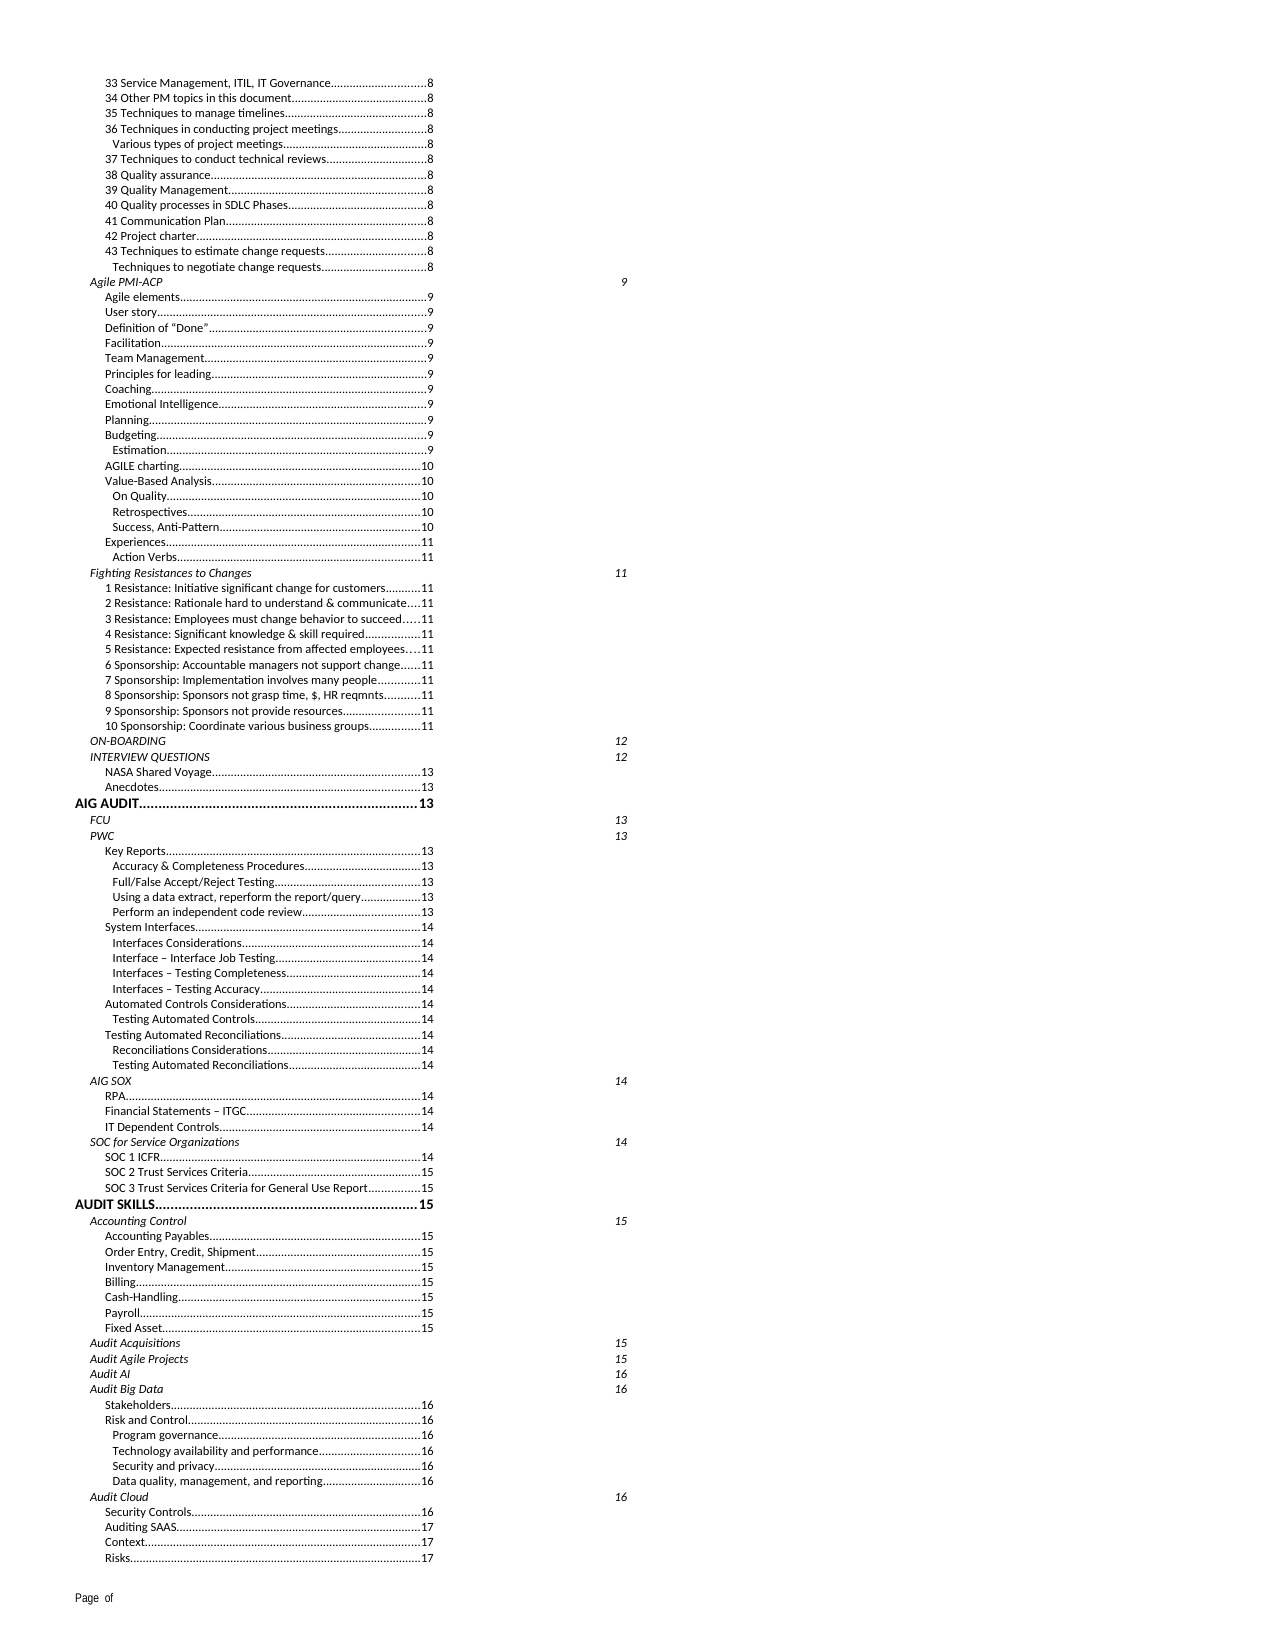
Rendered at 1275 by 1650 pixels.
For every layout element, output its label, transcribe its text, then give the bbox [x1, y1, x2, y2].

text User story 9 [105, 305, 1213, 320]
text Context 17 [105, 1535, 1213, 1550]
text Experiences 11 [105, 534, 1213, 550]
text 10 Sponsorship: Coordinate various business groups 11 [105, 718, 1213, 733]
text 37 Techniques to conduct technical reviews 8 [105, 152, 1213, 167]
text 35 Techniques to manage timelines 8 [105, 106, 1213, 121]
text Team Management 9 [105, 351, 1213, 366]
text Coaching 9 [105, 381, 1213, 397]
text On Quality 10 [112, 488, 1213, 504]
text 3 Resistance: Employees must change behavior to succeed 11 [105, 611, 1213, 626]
text AUDIT SKILLS 15 [75, 1195, 1213, 1213]
text 38 Quality assurance 8 [105, 167, 1213, 182]
text SOC 2 Trust Services Criteria 15 [105, 1165, 1213, 1180]
text Accounting Payables 15 [105, 1228, 1213, 1244]
text Interface – Interface Job Testing 14 [112, 950, 1213, 966]
text 5 Resistance: Expected resistance from affected employees 11 [105, 642, 1213, 657]
text Emotional Intelligence 9 [105, 397, 1213, 412]
text Audit Big Data 16 [90, 1382, 1213, 1397]
text System Interfaces 14 [105, 920, 1213, 935]
text RPA 14 [105, 1088, 1213, 1103]
text Principles for leading 9 [105, 366, 1213, 381]
text Planning 9 [105, 412, 1213, 427]
text Audit AI 16 [90, 1366, 1213, 1382]
text SOC for Service Organizations 14 [90, 1134, 1213, 1149]
text Stakeholders 16 [105, 1397, 1213, 1412]
text ON-BOARDING 12 [90, 733, 1213, 749]
text SOC 3 Trust Services Criteria for General Use Report 15 [105, 1180, 1213, 1195]
text PWC 13 [90, 828, 1213, 843]
text 9 Sponsorship: Sponsors not provide resources 11 [105, 703, 1213, 718]
text Action Verbs 11 [112, 550, 1213, 565]
text AIG SOX 14 [90, 1073, 1213, 1088]
text Key Reports 13 [105, 843, 1213, 858]
text 41 Communication Plan 8 [105, 213, 1213, 228]
text 1 Resistance: Initiative significant change for customers 11 [105, 580, 1213, 596]
text Estimation 9 [112, 442, 1213, 458]
text Retrospectives 10 [112, 504, 1213, 519]
text Accounting Control 15 [90, 1213, 1213, 1228]
text Audit Cloud 16 [90, 1489, 1213, 1504]
text 42 Project charter 8 [105, 228, 1213, 243]
text Testing Automated Reconciliations 14 [105, 1027, 1213, 1042]
text Budgeting 9 [105, 427, 1213, 442]
text Value-Based Analysis 10 [105, 473, 1213, 488]
text 8 Sponsorship: Sponsors not grasp time, $, HR reqmnts 11 [105, 687, 1213, 703]
text Data quality, management, and reporting 16 [112, 1473, 1213, 1489]
text 7 Sponsorship: Implementation involves many people 11 [105, 672, 1213, 687]
text Audit Agile Projects 15 [90, 1351, 1213, 1366]
text Full/False Accept/Reject Testing 13 [112, 874, 1213, 889]
text Security and privacy 16 [112, 1458, 1213, 1473]
text Order Entry, Credit, Shipment 15 [105, 1244, 1213, 1259]
text 33 Service Management, ITIL, IT Governance 8 [105, 75, 1213, 90]
text Inventory Management 15 [105, 1259, 1213, 1274]
text Interfaces Considerations 14 [112, 935, 1213, 950]
text Interfaces – Testing Completeness 14 [112, 966, 1213, 981]
text NASA Shared Voyage 13 [105, 764, 1213, 779]
text 4 Resistance: Significant knowledge & skill required 11 [105, 626, 1213, 642]
text Agile elements 9 [105, 289, 1213, 305]
text Testing Automated Reconciliations 14 [112, 1057, 1213, 1073]
text Facilitation 9 [105, 335, 1213, 351]
text Accuracy & Completeness Procedures 13 [112, 858, 1213, 874]
text IT Dependent Controls 14 [105, 1119, 1213, 1134]
text Risk and Control 16 [105, 1412, 1213, 1427]
text SOC 1 ICFR 14 [105, 1149, 1213, 1165]
text Security Controls 16 [105, 1504, 1213, 1519]
text Program governance 16 [112, 1427, 1213, 1443]
text Using a data extract, reperform the report/query 13 [112, 889, 1213, 904]
text Technology availability and performance 16 [112, 1443, 1213, 1458]
text 2 Resistance: Rationale hard to understand & communicate 11 [105, 596, 1213, 611]
text INTERVIEW QUESTIONS 12 [90, 749, 1213, 764]
text 34 Other PM topics in this document 8 [105, 90, 1213, 106]
text Success, Anti-Pattern 10 [112, 519, 1213, 534]
text Audit Acquisitions 15 [90, 1336, 1213, 1351]
text Risks 17 [105, 1550, 1213, 1565]
text 40 Quality processes in SDLC Phases 8 [105, 197, 1213, 213]
text Fighting Resistances to Changes 11 [90, 565, 1213, 580]
text Automated Controls Considerations 14 [105, 996, 1213, 1012]
text Payroll 15 [105, 1305, 1213, 1320]
text Testing Automated Controls 14 [112, 1012, 1213, 1027]
text Techniques to negotiate change requests 8 [112, 259, 1213, 274]
text Interfaces – Testing Accuracy 14 [112, 981, 1213, 996]
text AGILE charting 10 [105, 458, 1213, 473]
text Auditing SAAS 17 [105, 1519, 1213, 1535]
text 6 Sponsorship: Accountable managers not support change 11 [105, 657, 1213, 672]
text FCU 13 [90, 812, 1213, 828]
text Cash-Handling 15 [105, 1290, 1213, 1305]
text Various types of project meetings 8 [112, 136, 1213, 152]
text Definition of “Done” 9 [105, 320, 1213, 335]
text Financial Statements – ITGC 14 [105, 1103, 1213, 1119]
text 36 Techniques in conducting project meetings 8 [105, 121, 1213, 136]
text 39 Quality Management 8 [105, 182, 1213, 197]
text Agile PMI-ACP 9 [90, 274, 1213, 289]
text Fixed Asset 15 [105, 1320, 1213, 1336]
text Reconciliations Considerations 14 [112, 1042, 1213, 1057]
text Perform an independent code review 13 [112, 904, 1213, 920]
text 43 Techniques to estimate change requests 8 [105, 243, 1213, 259]
text AIG AUDIT 13 [75, 795, 1213, 812]
text Billing 15 [105, 1274, 1213, 1290]
text Anecdotes 13 [105, 779, 1213, 795]
